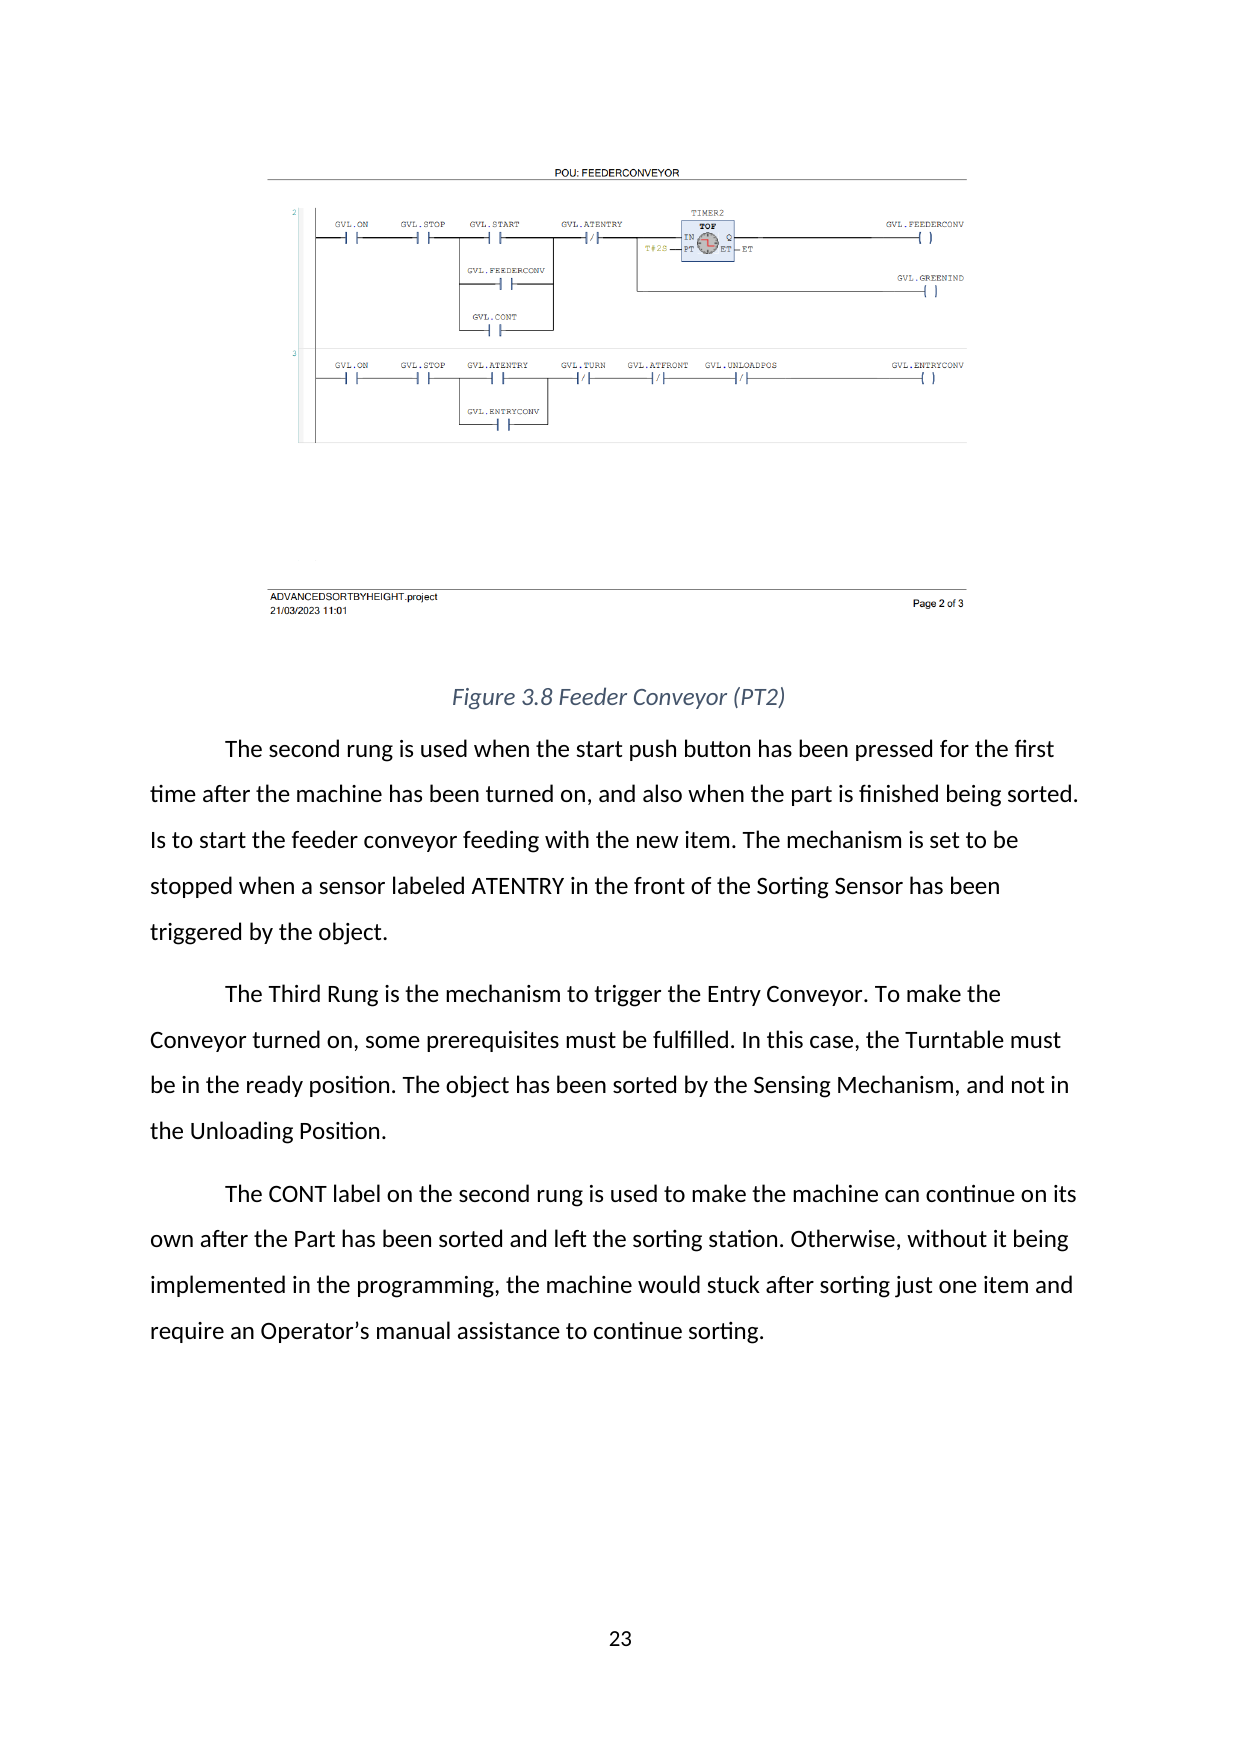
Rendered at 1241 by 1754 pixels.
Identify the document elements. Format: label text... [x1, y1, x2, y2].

text The Third Rung is the mechanism to trigger the Entry Conveyor. To make the Conveyor turned on, some prerequisites must be fulfilled. In this case, the Turntable must be in the ready position. The object has been sorted by the Sensing Mechanism, and not in the Unloading Position. [150, 978, 1090, 1146]
text The second rung is used when the start push button has been pressed for the first time after the machine has been turned on, and also when the part is finished being sorted. Is to start the feeder conveyor feeding with the new item. The mechanism is set to be stopped when a sensor labeled ATENTRY in the front of the Sorting Sensor has been triggered by the object. [150, 733, 1090, 946]
picture [246, 150, 994, 651]
text The CONT label on the second rung is used to make the machine can continue on its own after the Part has been sorted and left the sorting station. Otherwise, without it being implemented in the programming, the machine would stuck after sorting just one item and require an Operator’s manual assistance to continue sorting. [150, 1178, 1090, 1345]
text Figure 3.8 Feeder Conveyor (PT2) [150, 681, 1090, 712]
